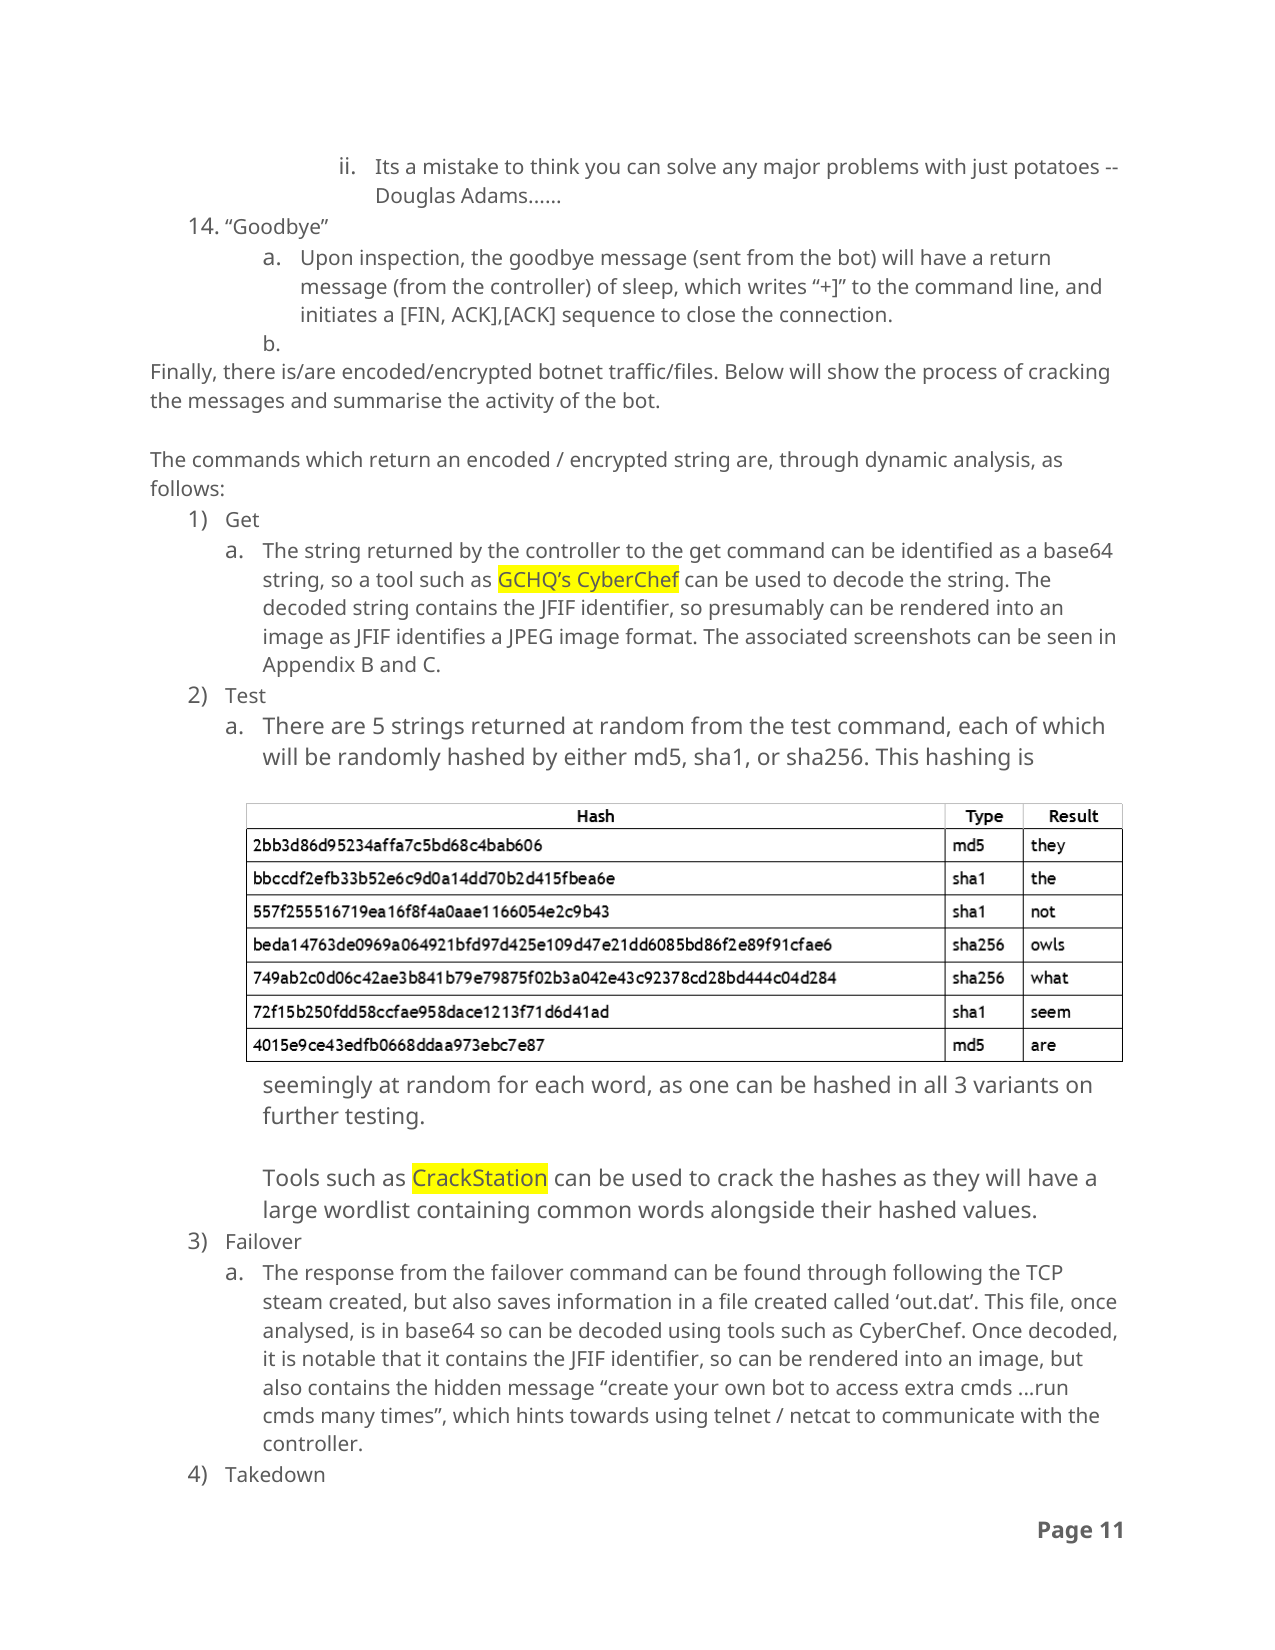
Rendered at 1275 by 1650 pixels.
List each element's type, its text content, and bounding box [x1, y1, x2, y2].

list Test [187, 679, 1125, 710]
list Get [187, 502, 1125, 534]
list Upon inspection, the goodbye message (sent from the bot) will have a return message (from the controller) of sleep, which writes “+]” to the command line, and initiates a [FIN, ACK],[ACK] sequence to close the connection. [262, 241, 1125, 329]
list Takedown [187, 1458, 1125, 1489]
text Tools such as CrackStation can be used to crack the hashes as they will have a large wordlist containing common words alongside their hashed values. [262, 1162, 1125, 1225]
text Finally, there is/are encoded/encrypted botnet traffic/files. Below will show the process of cracking the messages and summarise the activity of the bot. [150, 357, 1125, 414]
picture [241, 799, 1129, 1069]
list Failover [187, 1225, 1125, 1256]
list “Goodbye” [187, 210, 1125, 241]
text The commands which return an encoded / encrypted string are, through dynamic analysis, as follows: [150, 446, 1125, 502]
list The response from the failover command can be found through following the TCP steam created, but also saves information in a file created called ‘out.dat’. This file, once analysed, is in base64 so can be decoded using tools such as CyberChef. Once decoded, it is notable that it contains the JFIF identifier, so can be rendered into an image, but also contains the hidden message “create your own bot to access extra cmds ...run cmds many times”, which hints towards using telnet / netcat to communicate with the controller. [225, 1256, 1125, 1458]
list The string returned by the controller to the get command can be identified as a base64 string, so a tool such as GCHQ’s CyberChef can be used to decode the string. The decoded string contains the JFIF identifier, so presumably can be rendered into an image as JFIF identifies a JPEG image format. The associated screenshots can be seen in Appendix B and C. [225, 534, 1125, 679]
list Its a mistake to think you can solve any major problems with just potatoes --Douglas Adams...... [356, 150, 1125, 210]
